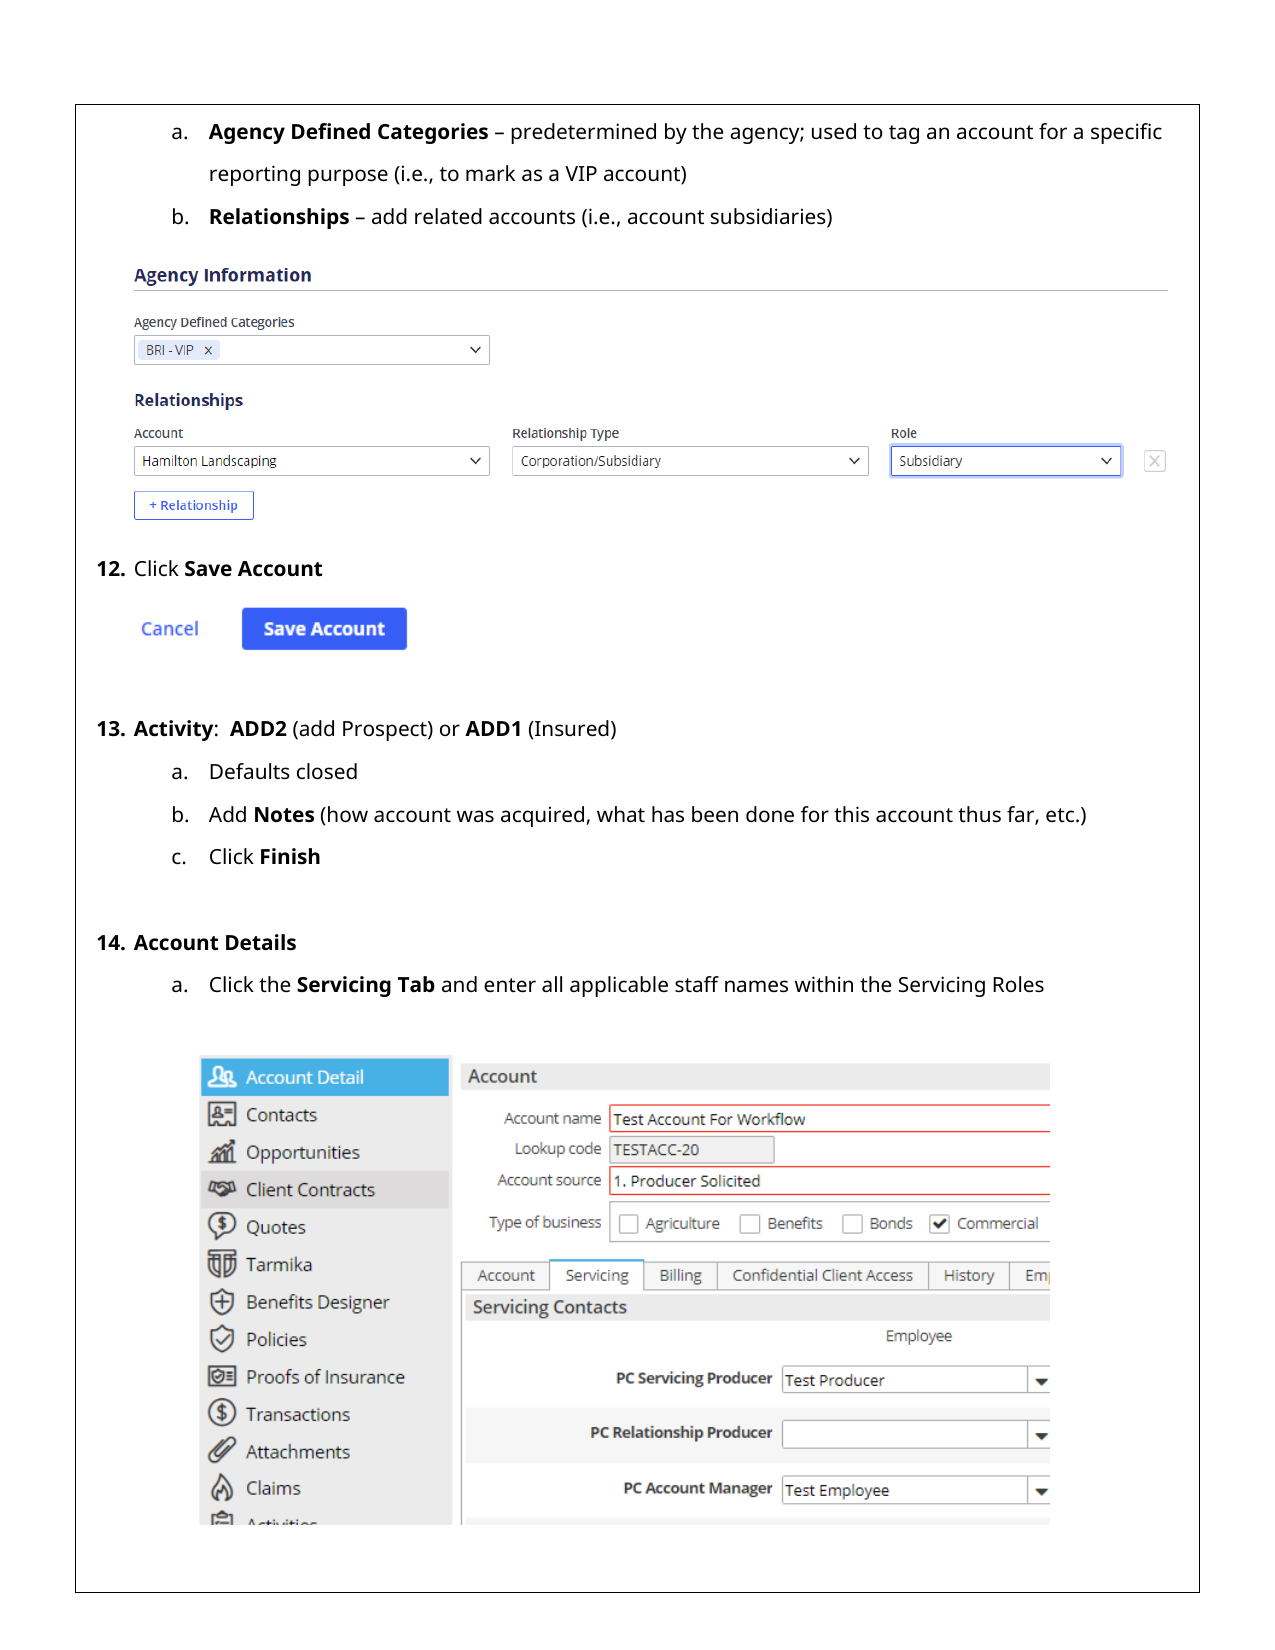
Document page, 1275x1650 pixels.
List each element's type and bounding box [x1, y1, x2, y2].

table_header [76, 105, 1199, 1592]
picture [124, 597, 424, 658]
picture [124, 257, 1168, 528]
picture [199, 1055, 1050, 1525]
